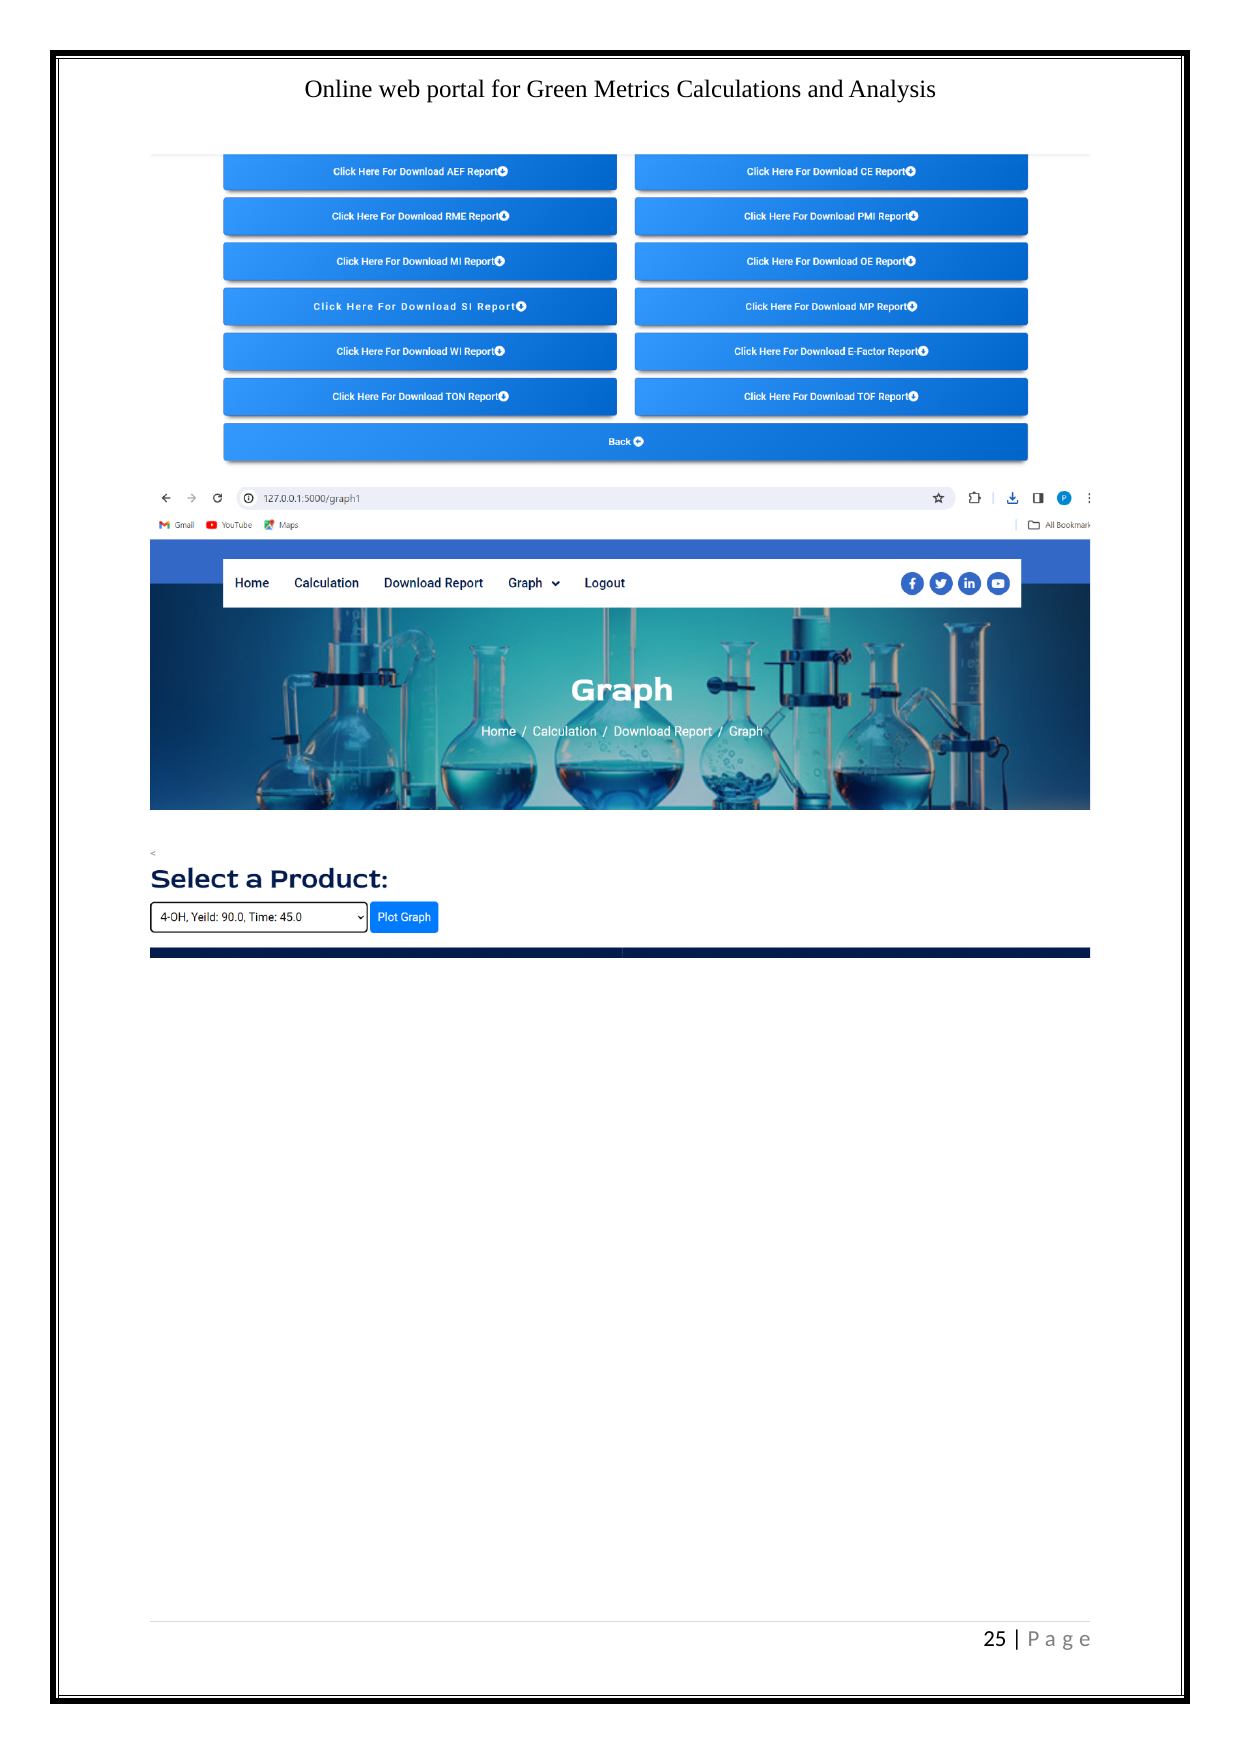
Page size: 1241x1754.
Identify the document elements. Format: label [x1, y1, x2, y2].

picture [150, 487, 1091, 958]
picture [150, 150, 1091, 471]
